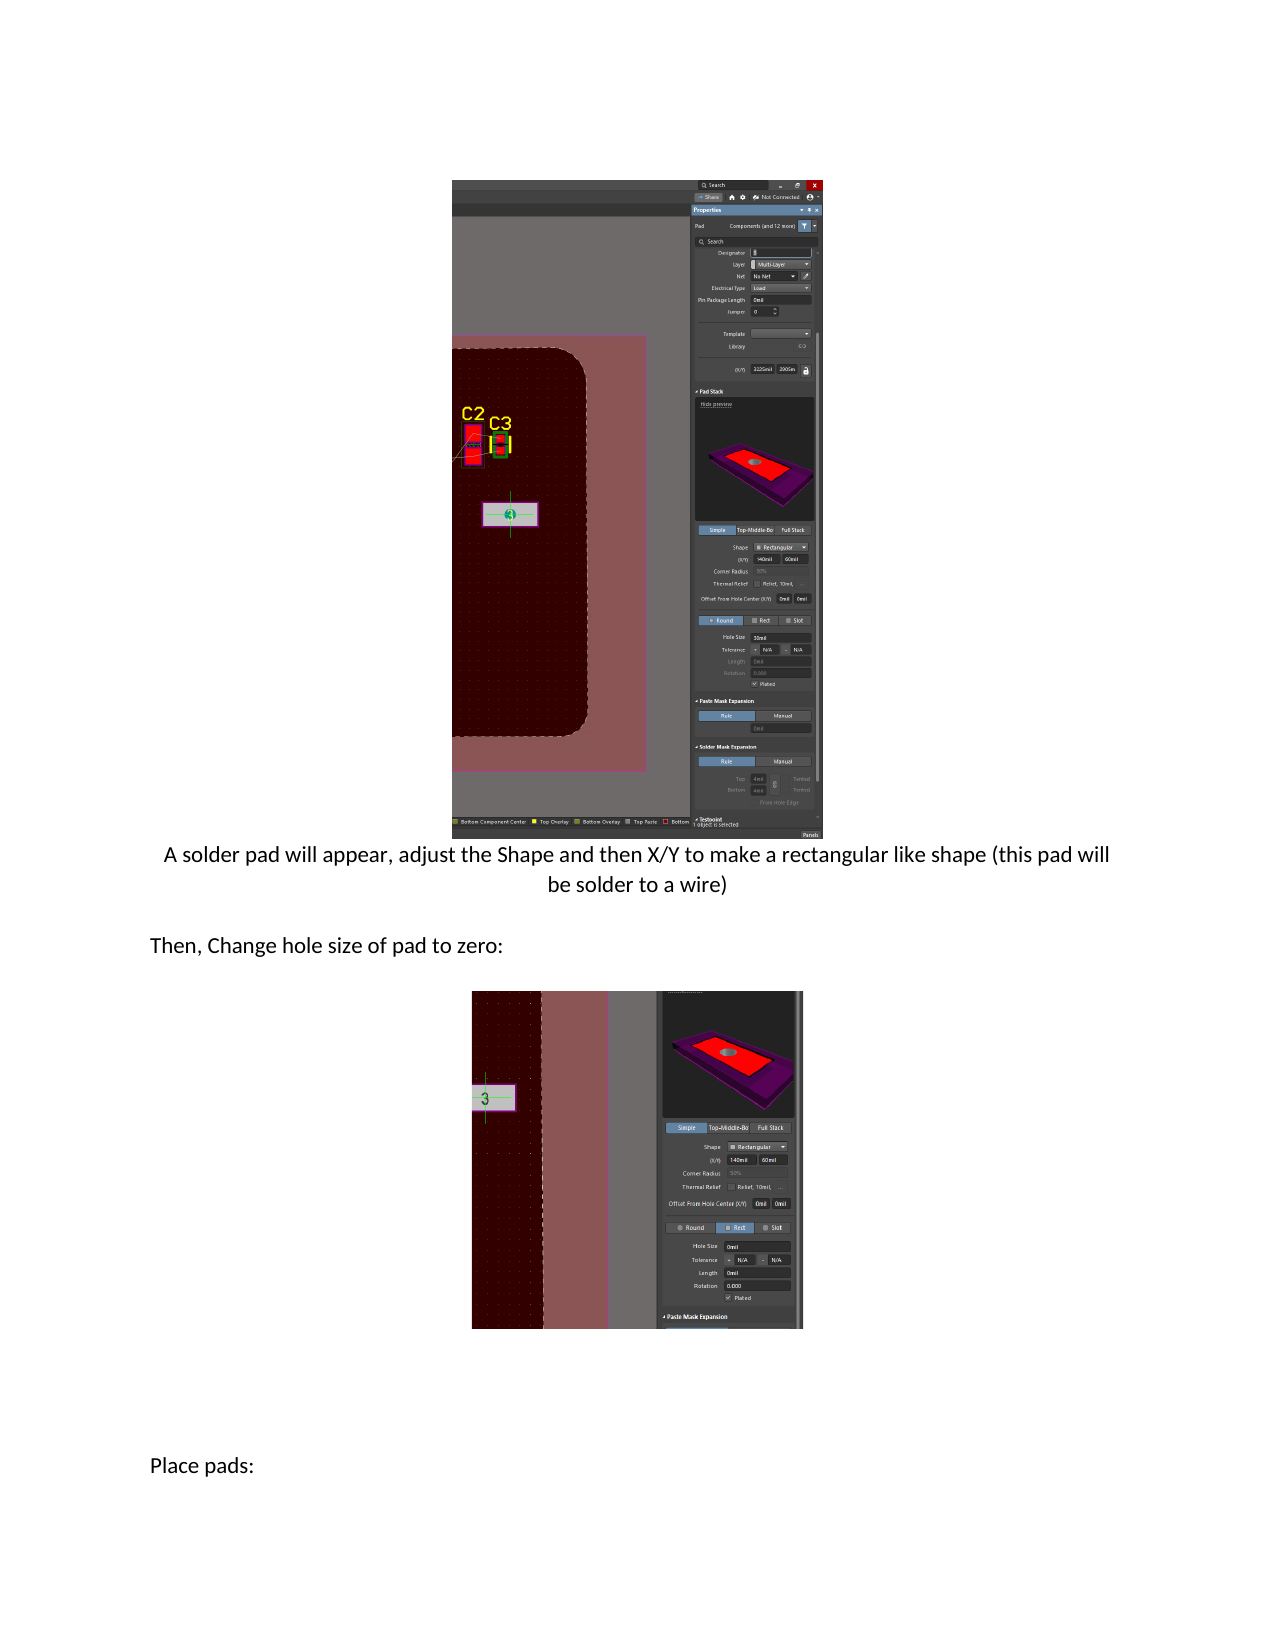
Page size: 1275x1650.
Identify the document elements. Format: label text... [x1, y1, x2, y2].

list Place pads: [150, 1451, 1125, 1479]
picture [471, 991, 804, 1329]
picture [452, 180, 823, 839]
list Then, Change hole size of pad to zero: [150, 931, 1125, 959]
list A solder pad will appear, adjust the Shape and then X/Y to make a rectangular like shape (this pad will be solder to a wire) [150, 840, 1125, 898]
